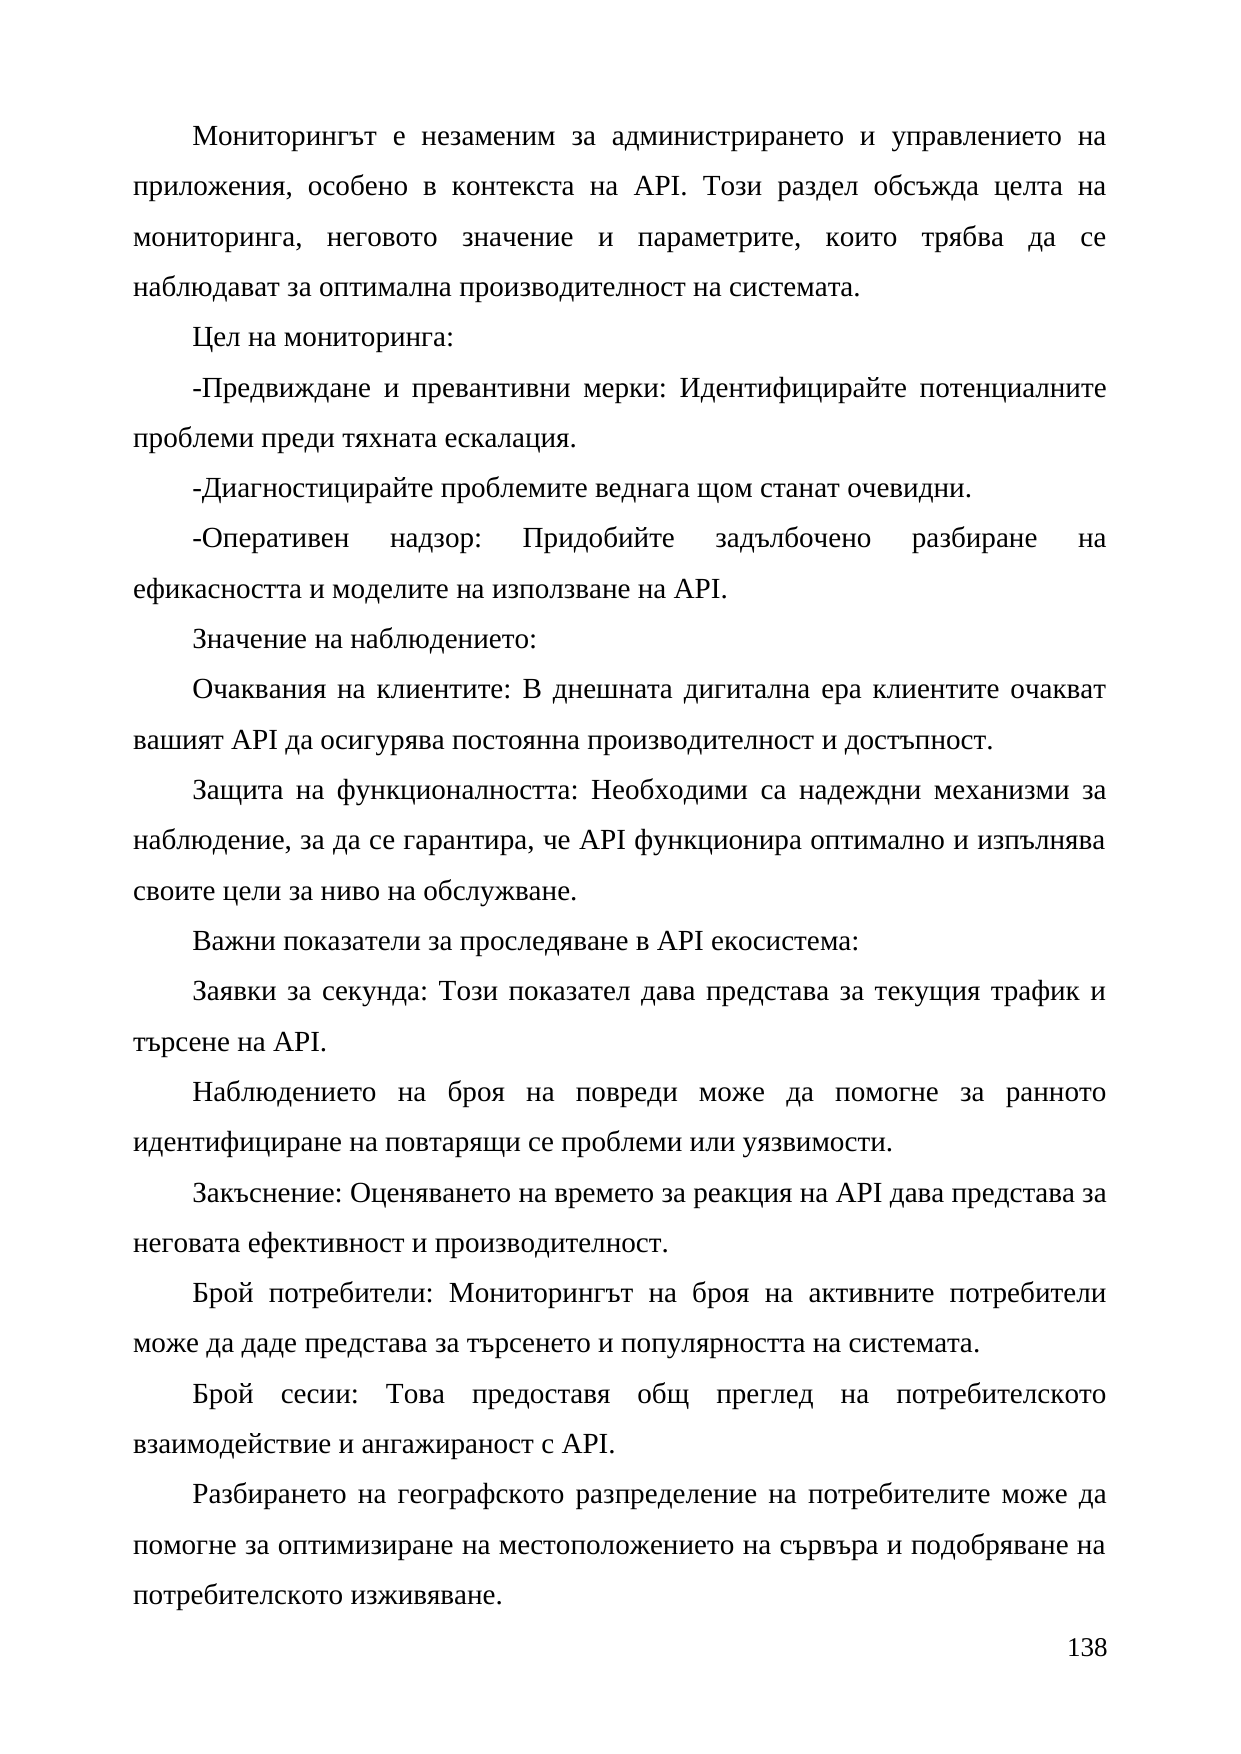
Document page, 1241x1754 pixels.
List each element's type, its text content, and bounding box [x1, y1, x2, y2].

text Очаквания на клиентите: В днешната дигитална ера клиентите очакват вашият API да осигурява постоянна производителност и достъпност. [133, 672, 1107, 755]
text Мониторингът е незаменим за администрирането и управлението на приложения, особено в контекста на API. Този раздел обсъжда целта на мониторинга, неговото значение и параметрите, които трябва да се наблюдават за оптимална производителност на системата. [133, 118, 1107, 303]
text Разбирането на географското разпределение на потребителите може да помогне за оптимизиране на местоположението на сървъра и подобряване на потребителското изживяване. [133, 1477, 1107, 1611]
text Значение на наблюдението: [133, 621, 1107, 655]
text -Оперативен надзор: Придобийте задълбочено разбиране на ефикасността и моделите на използване на API. [133, 521, 1107, 604]
text Брой сесии: Това предоставя общ преглед на потребителското взаимодействие и ангажираност с API. [133, 1376, 1107, 1460]
text Защита на функционалността: Необходими са надеждни механизми за наблюдение, за да се гарантира, че API функционира оптимално и изпълнява своите цели за ниво на обслужване. [133, 772, 1107, 906]
text Важни показатели за проследяване в API екосистема: [133, 923, 1107, 957]
text Брой потребители: Мониторингът на броя на активните потребители може да даде представа за търсенето и популярността на системата. [133, 1275, 1107, 1359]
text Цел на мониторинга: [133, 319, 1107, 353]
text -Диагностицирайте проблемите веднага щом станат очевидни. [133, 470, 1107, 504]
text -Предвиждане и превантивни мерки: Идентифицирайте потенциалните проблеми преди тяхната ескалация. [133, 370, 1107, 453]
text Заявки за секунда: Този показател дава представа за текущия трафик и търсене на API. [133, 973, 1107, 1057]
text Закъснение: Оценяването на времето за реакция на API дава представа за неговата ефективност и производителност. [133, 1175, 1107, 1258]
text Наблюдението на броя на повреди може да помогне за ранното идентифициране на повтарящи се проблеми или уязвимости. [133, 1074, 1107, 1158]
